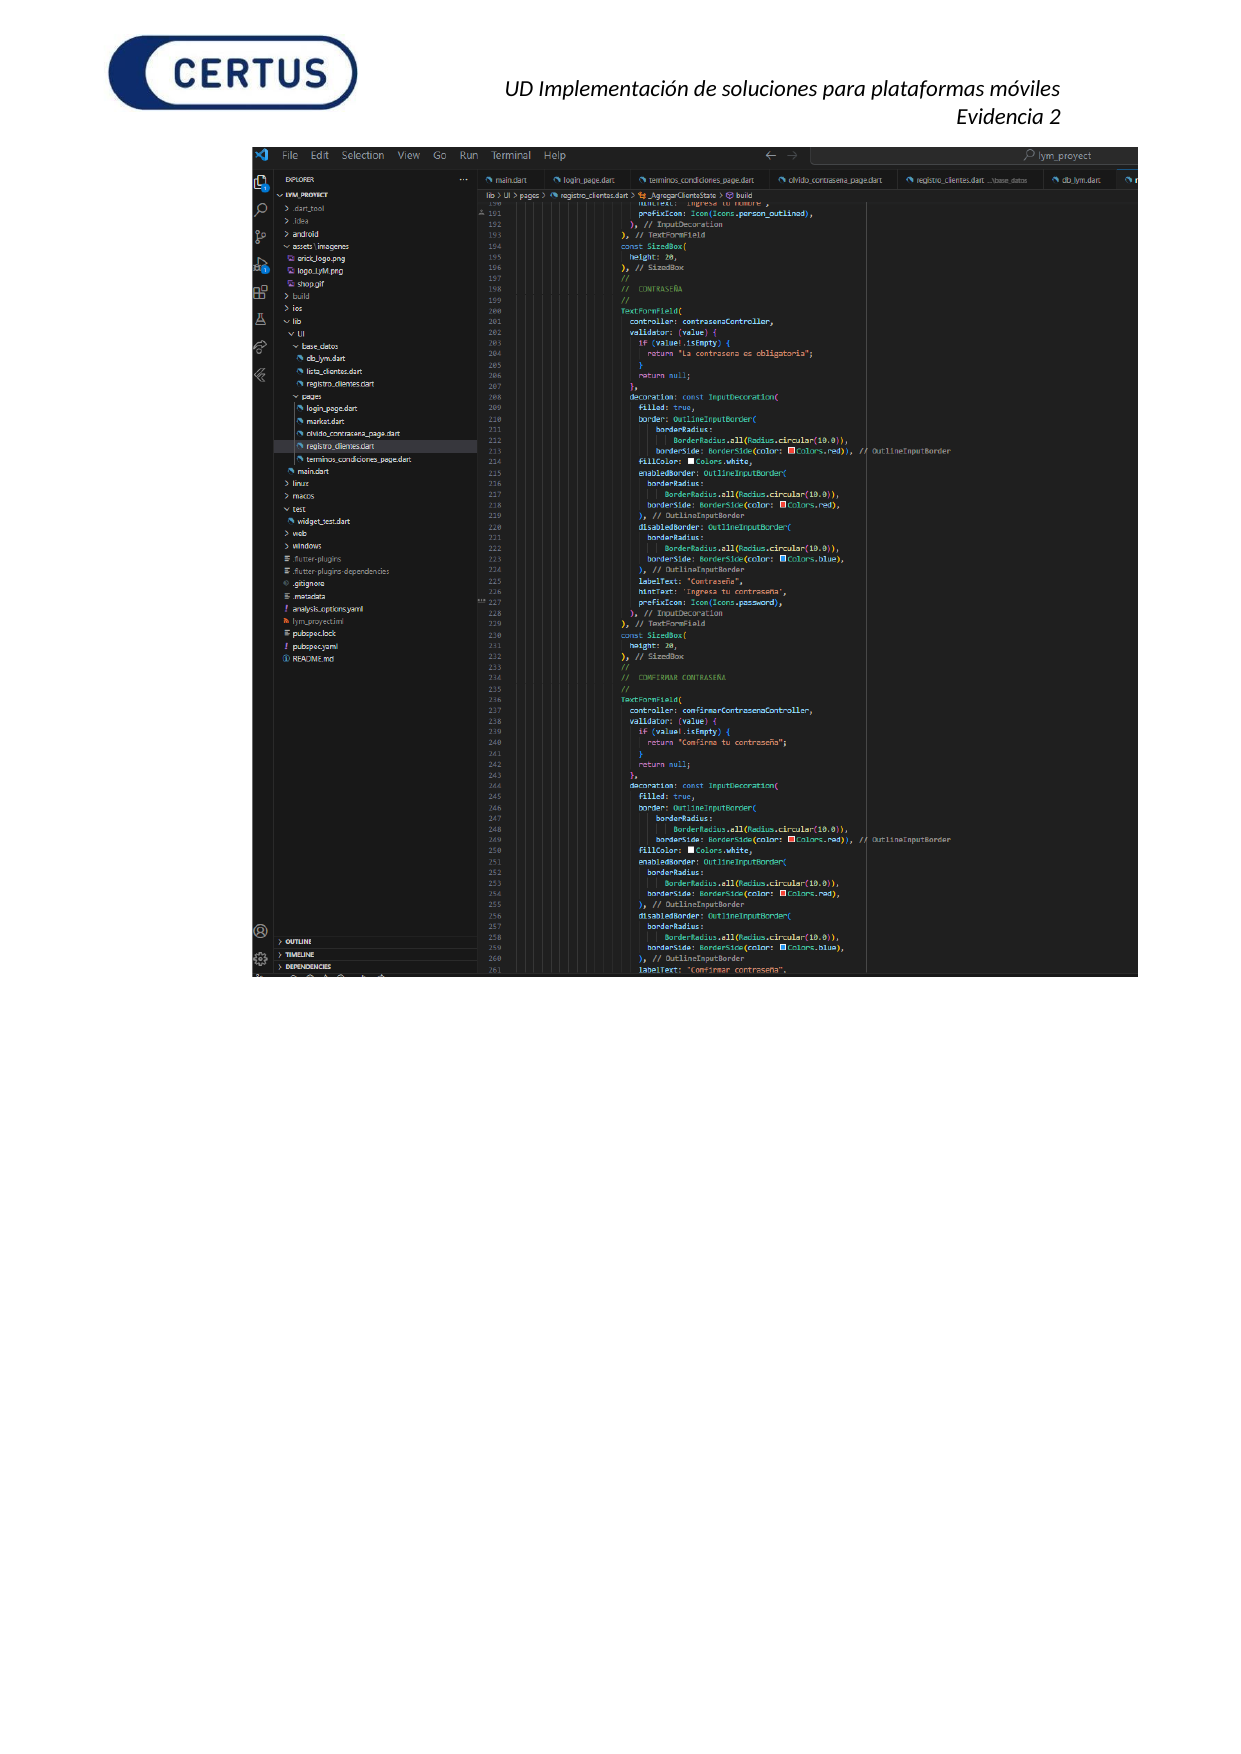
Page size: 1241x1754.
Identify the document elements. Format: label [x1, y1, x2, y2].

picture [103, 34, 359, 112]
picture [252, 147, 1138, 977]
